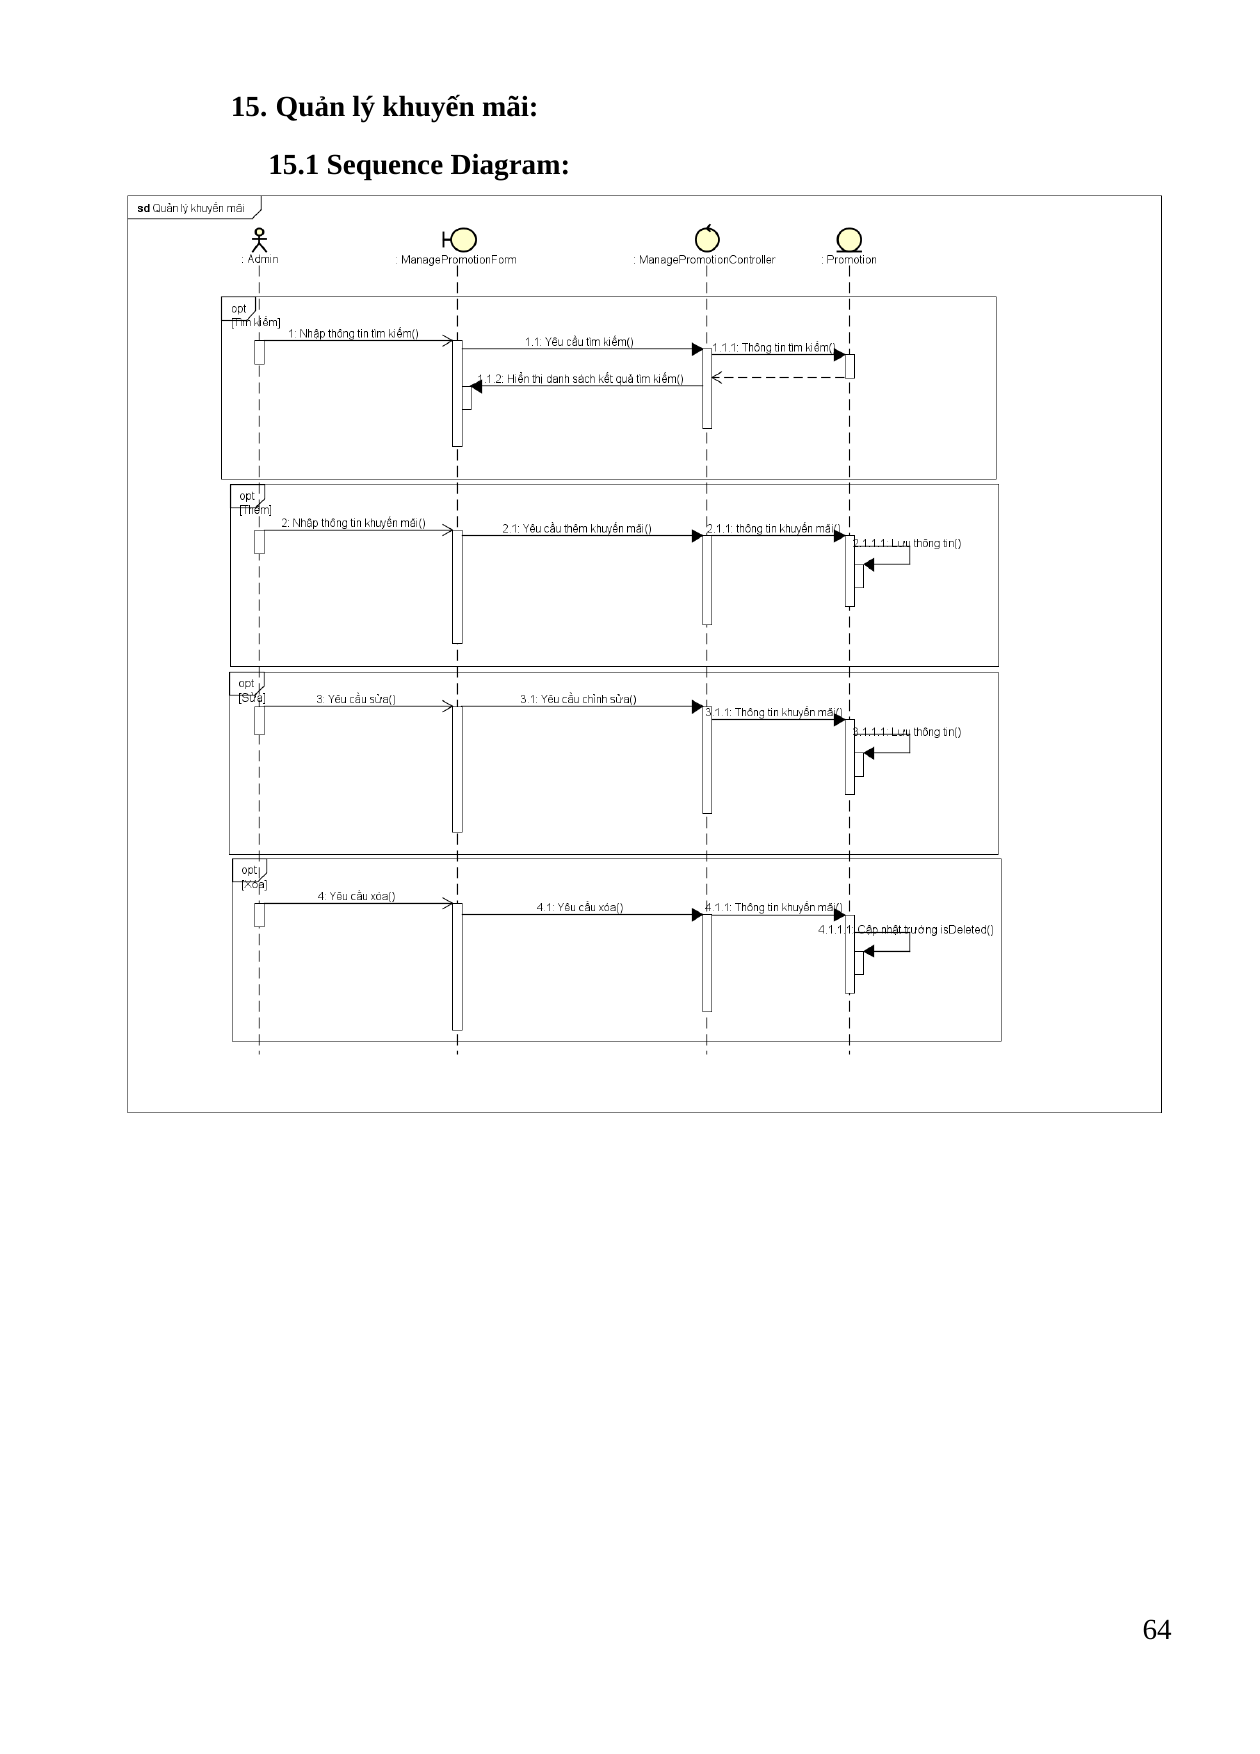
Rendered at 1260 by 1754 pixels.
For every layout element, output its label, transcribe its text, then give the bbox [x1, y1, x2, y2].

subtitle 15.1 Sequence Diagram: [268, 147, 1171, 181]
subtitle Quản lý khuyến mãi: [231, 89, 1171, 122]
picture [118, 186, 1170, 1122]
